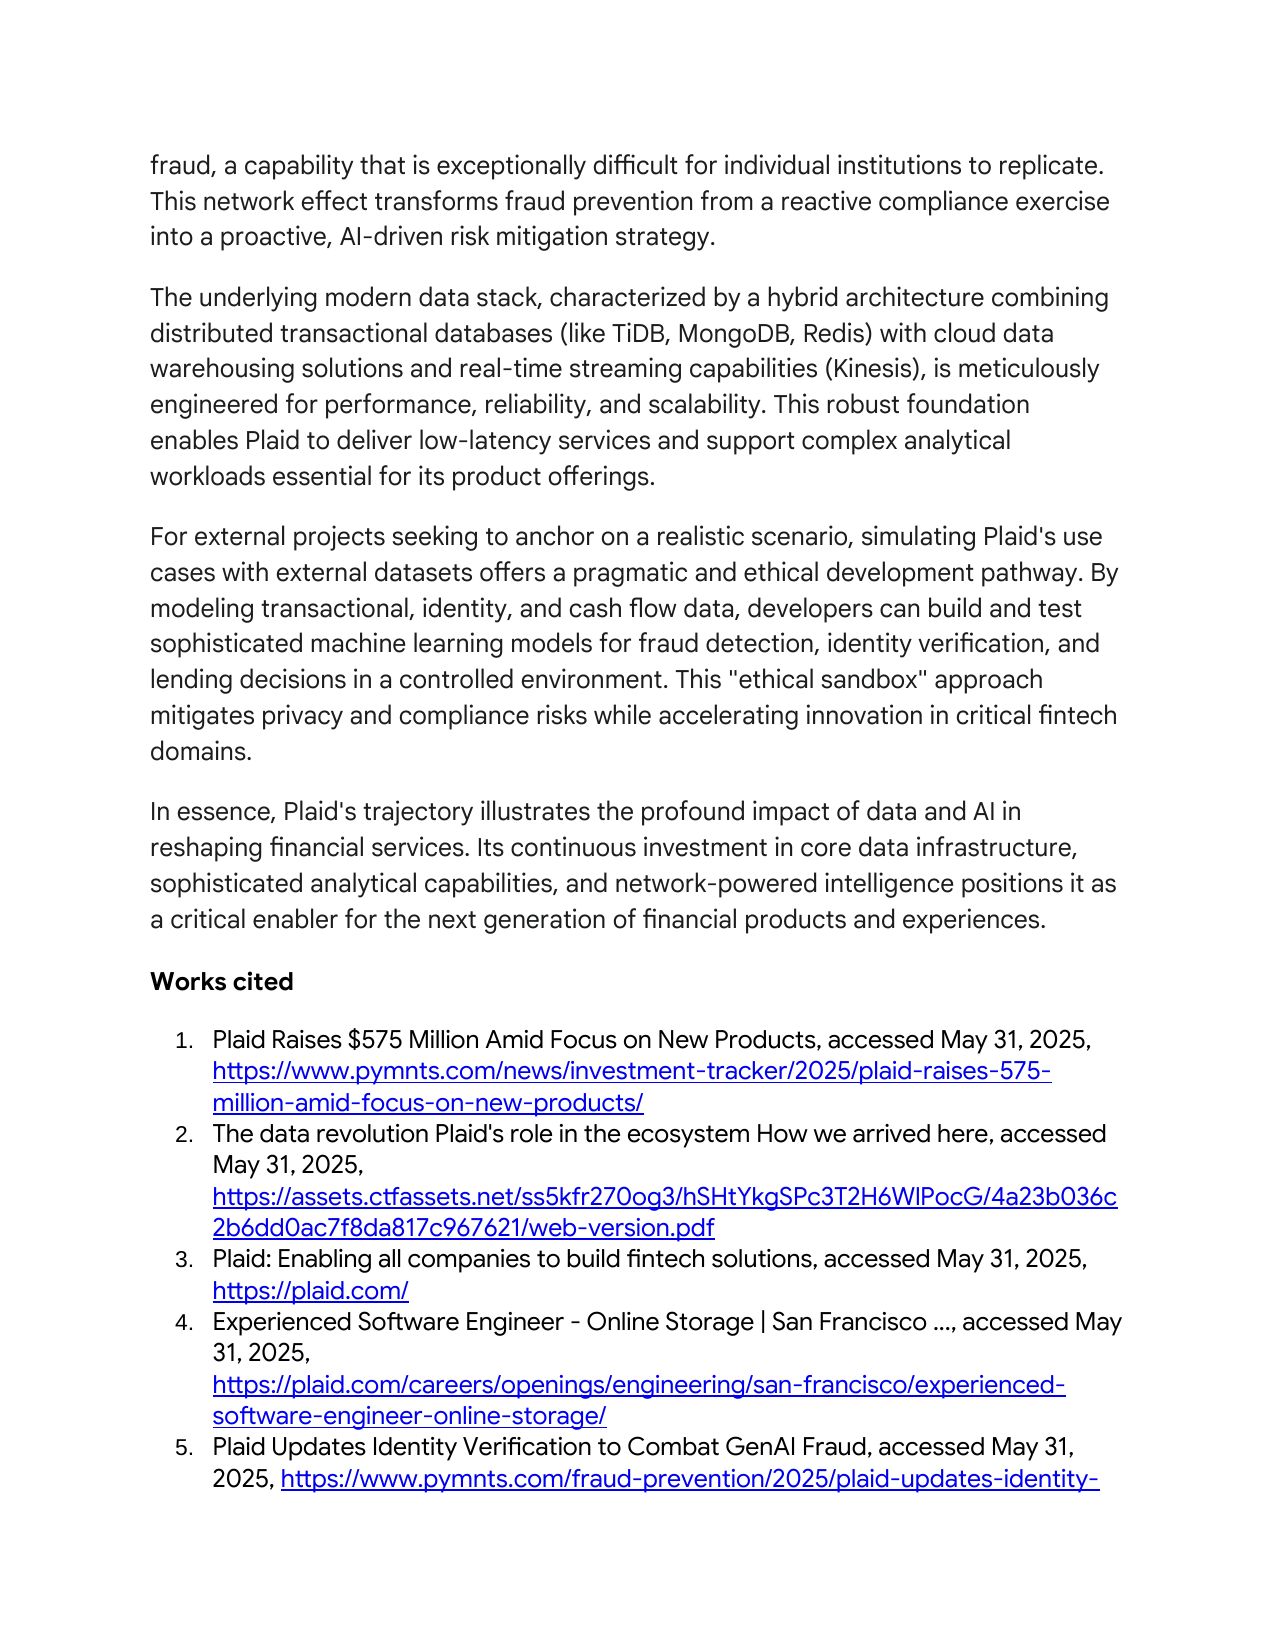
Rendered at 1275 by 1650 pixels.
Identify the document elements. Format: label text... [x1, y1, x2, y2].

list Experienced Software Engineer - Online Storage | San Francisco ..., accessed May 31, 2025, https://plaid.com/careers/openings/engineering/san-francisco/experienced-software-engineer-online-storage/ [175, 1306, 1125, 1432]
text For external projects seeking to anchor on a realistic scenario, simulating Plaid's use cases with external datasets offers a pragmatic and ethical development pathway. By modeling transactional, identity, and cash flow data, developers can build and test sophisticated machine learning models for fraud detection, identity verification, and lending decisions in a controlled environment. This "ethical sandbox" approach mitigates privacy and compliance risks while accelerating innovation in critical fintech domains. [150, 522, 1125, 767]
list The data revolution Plaid's role in the ecosystem How we arrived here, accessed May 31, 2025, https://assets.ctfassets.net/ss5kfr270og3/hSHtYkgSPc3T2H6WlPocG/4a23b036c2b6dd0ac7f8da817c967621/web-version.pdf [175, 1118, 1125, 1243]
list Plaid Raises $575 Million Amid Focus on New Products, accessed May 31, 2025, https://www.pymnts.com/news/investment-tracker/2025/plaid-raises-575-million-amid-focus-on-new-products/ [175, 1024, 1125, 1118]
text The underlying modern data stack, characterized by a hybrid architecture combining distributed transactional databases (like TiDB, MongoDB, Redis) with cloud data warehousing solutions and real-time streaming capabilities (Kinesis), is meticulously engineered for performance, reliability, and scalability. This robust foundation enables Plaid to deliver low-latency services and support complex analytical workloads essential for its product offerings. [150, 282, 1125, 492]
list Plaid: Enabling all companies to build fintech solutions, accessed May 31, 2025, https://plaid.com/ [175, 1243, 1125, 1306]
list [175, 1432, 1125, 1494]
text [150, 150, 1125, 253]
subtitle Works cited [150, 966, 1125, 997]
text In essence, Plaid's trajectory illustrates the profound impact of data and AI in reshaping financial services. Its continuous investment in core data infrastructure, sophisticated analytical capabilities, and network-powered intelligence positions it as a critical enabler for the next generation of financial products and experiences. [150, 797, 1125, 935]
